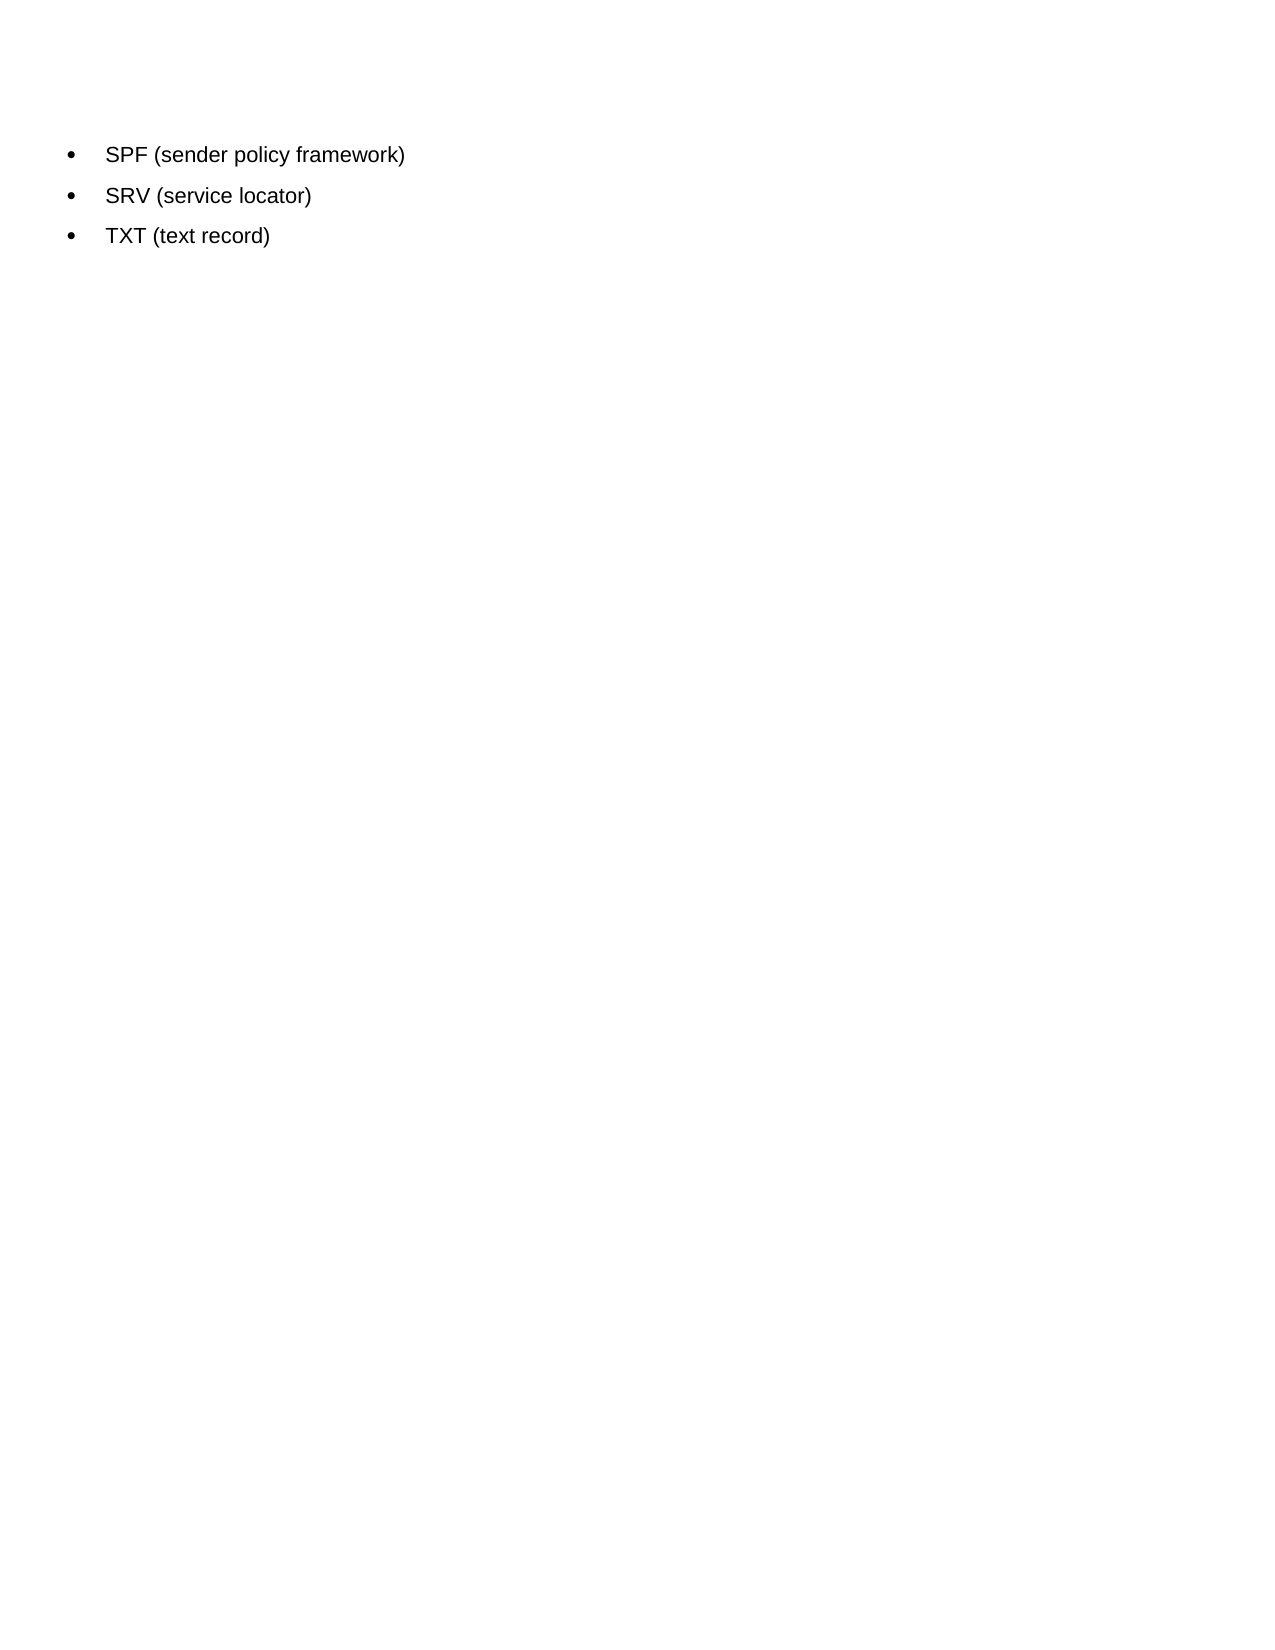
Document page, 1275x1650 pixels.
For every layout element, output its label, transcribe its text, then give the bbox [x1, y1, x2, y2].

list SRV (service locator) [68, 182, 1254, 208]
list SPF (sender policy framework) [68, 142, 1254, 167]
list TXT (text record) [68, 223, 1254, 248]
